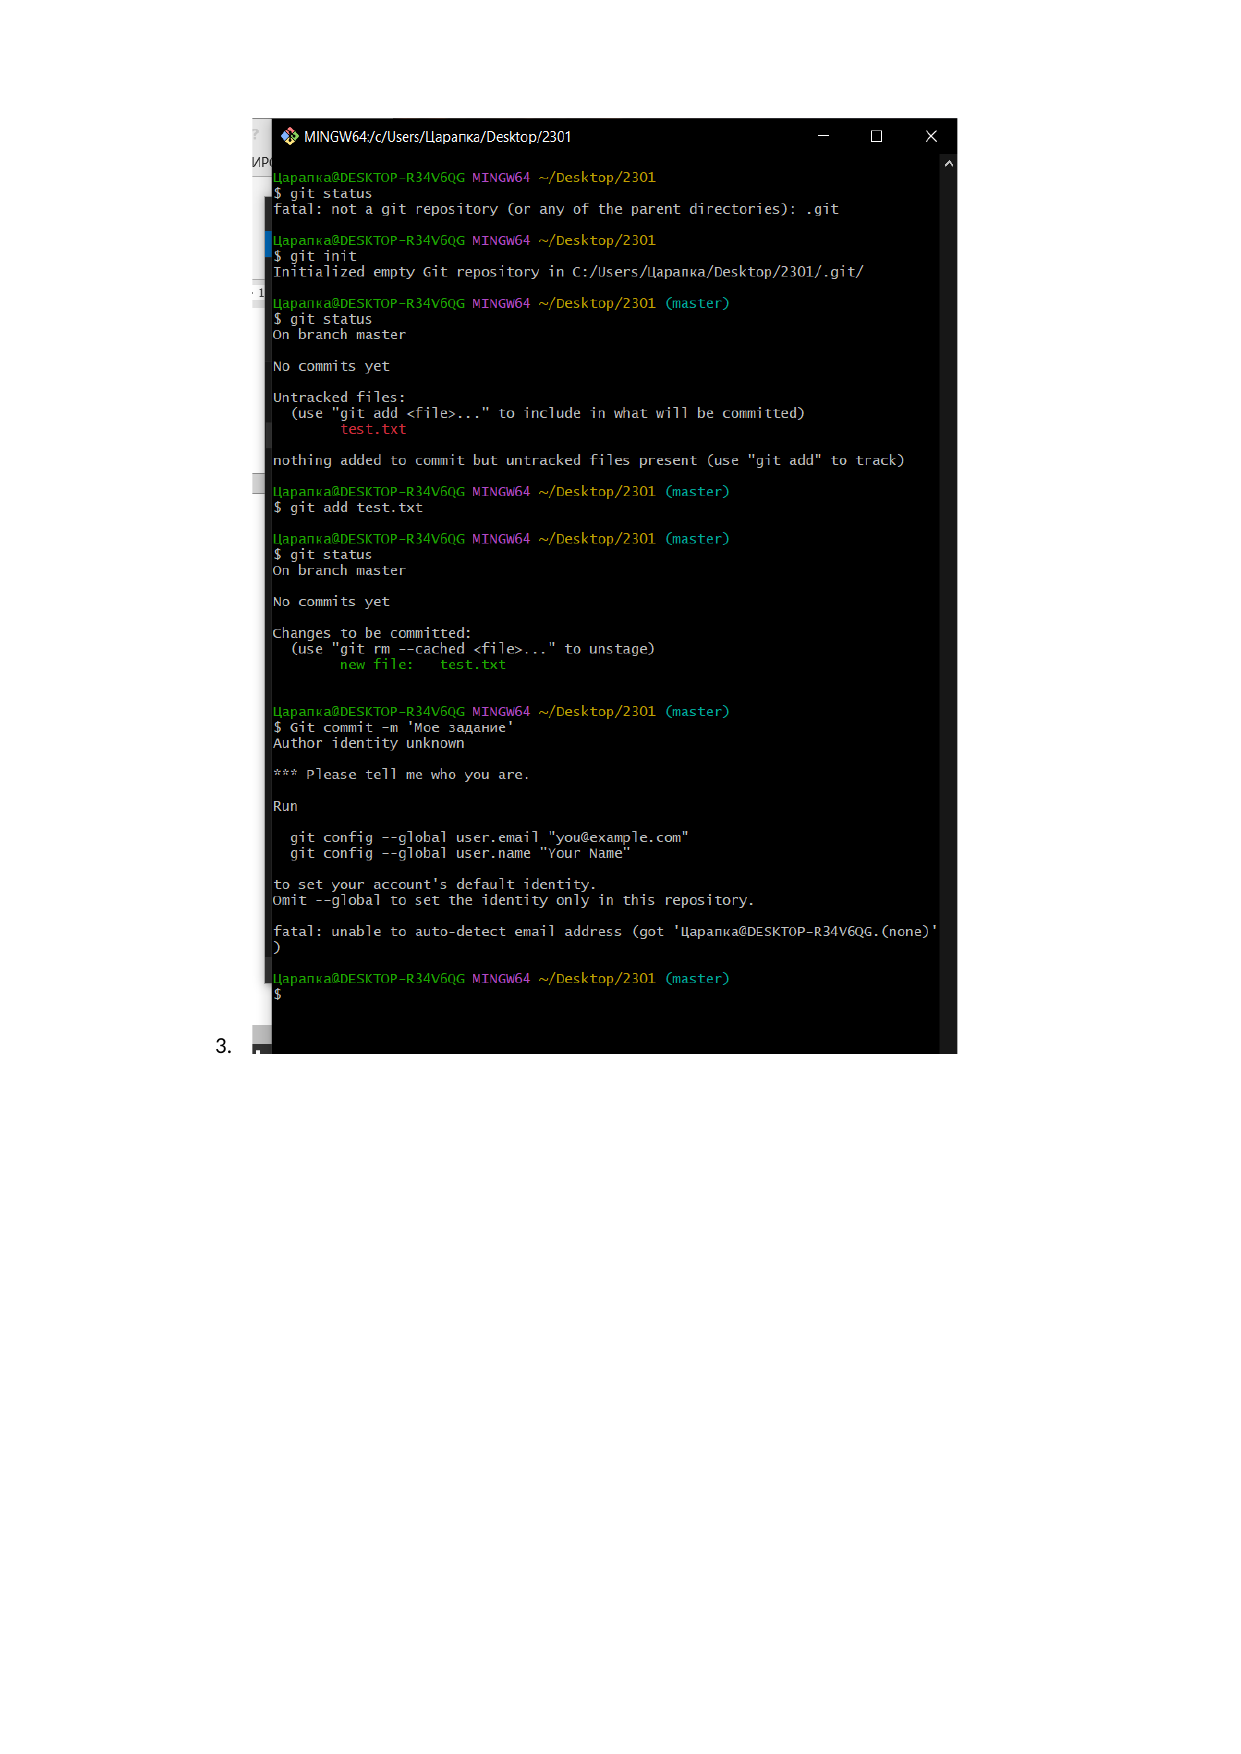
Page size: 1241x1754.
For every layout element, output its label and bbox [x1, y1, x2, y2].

picture [252, 118, 958, 1054]
